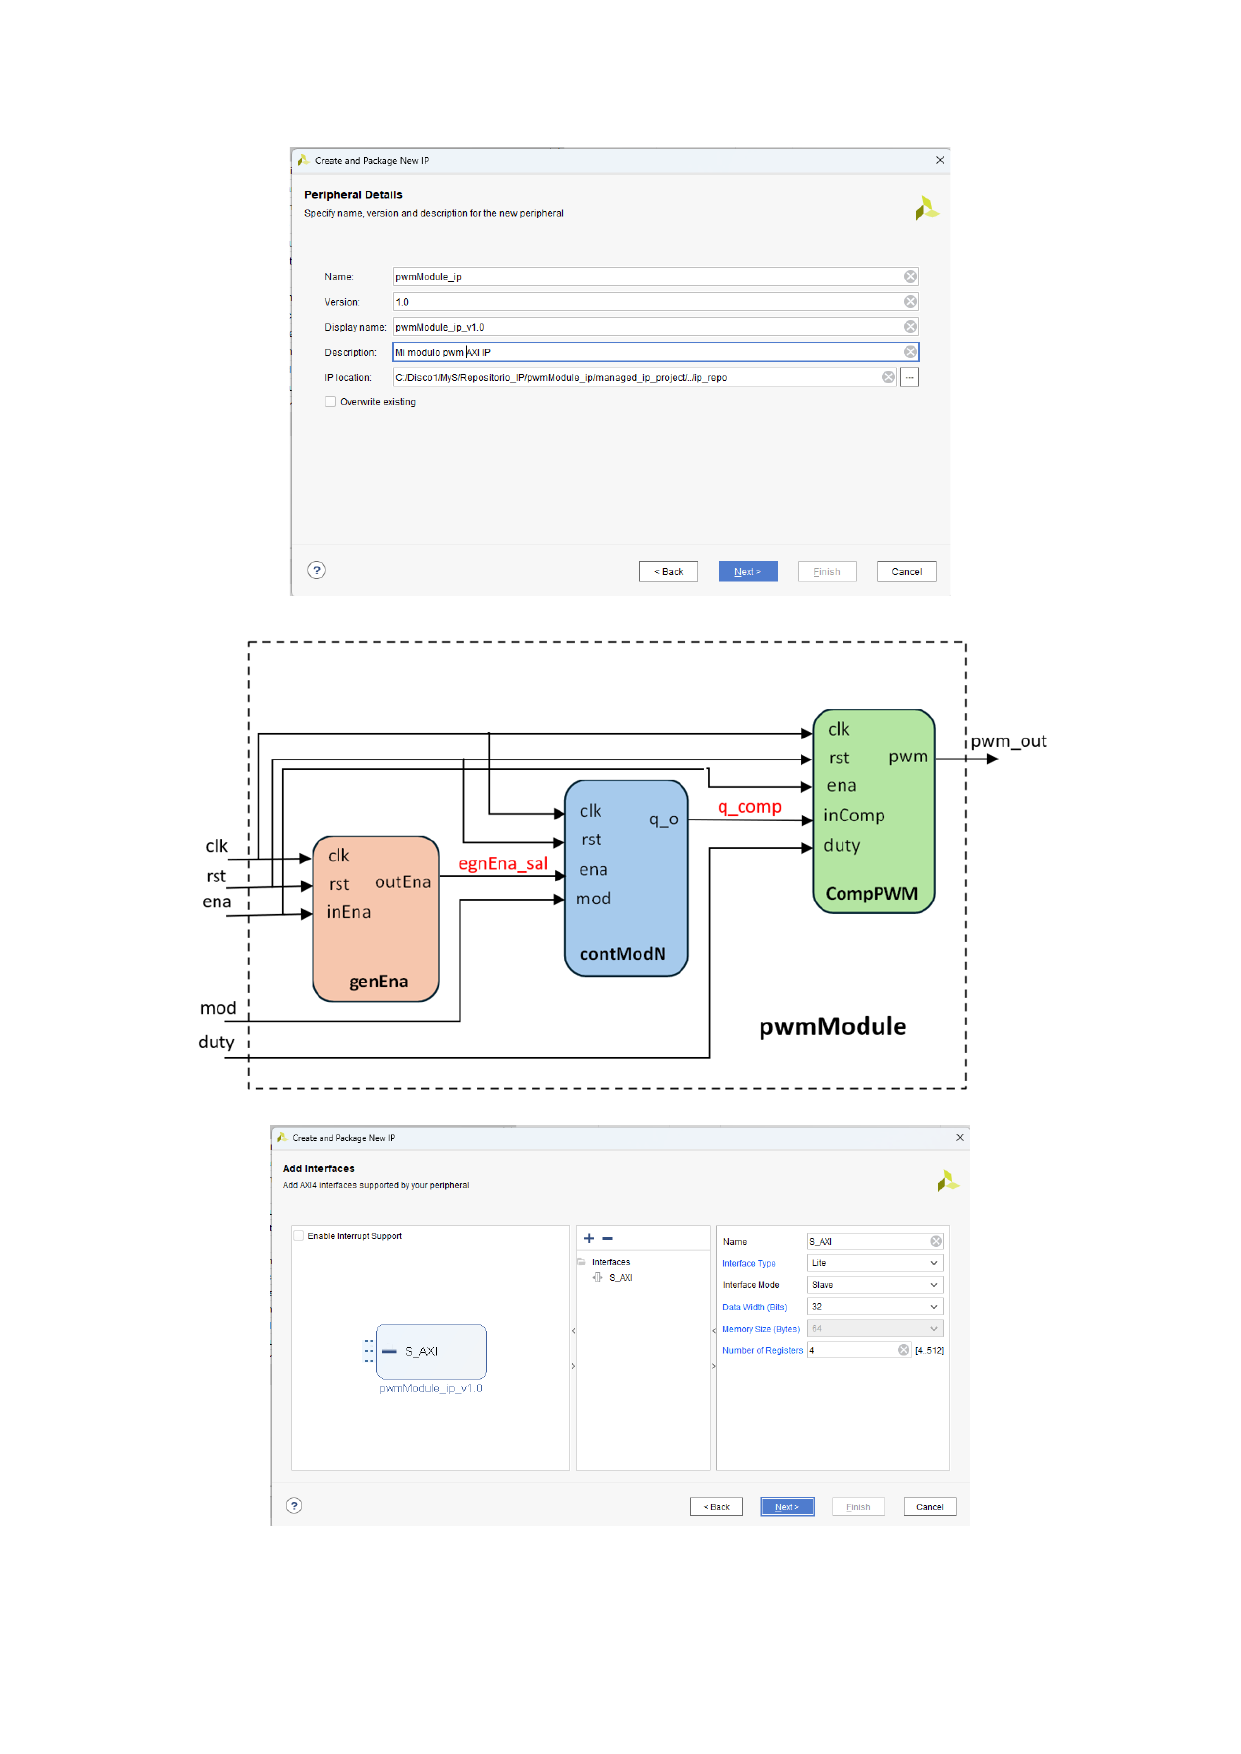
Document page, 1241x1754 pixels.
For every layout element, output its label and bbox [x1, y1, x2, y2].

picture [177, 617, 1063, 1104]
picture [289, 147, 951, 596]
picture [270, 1125, 970, 1526]
